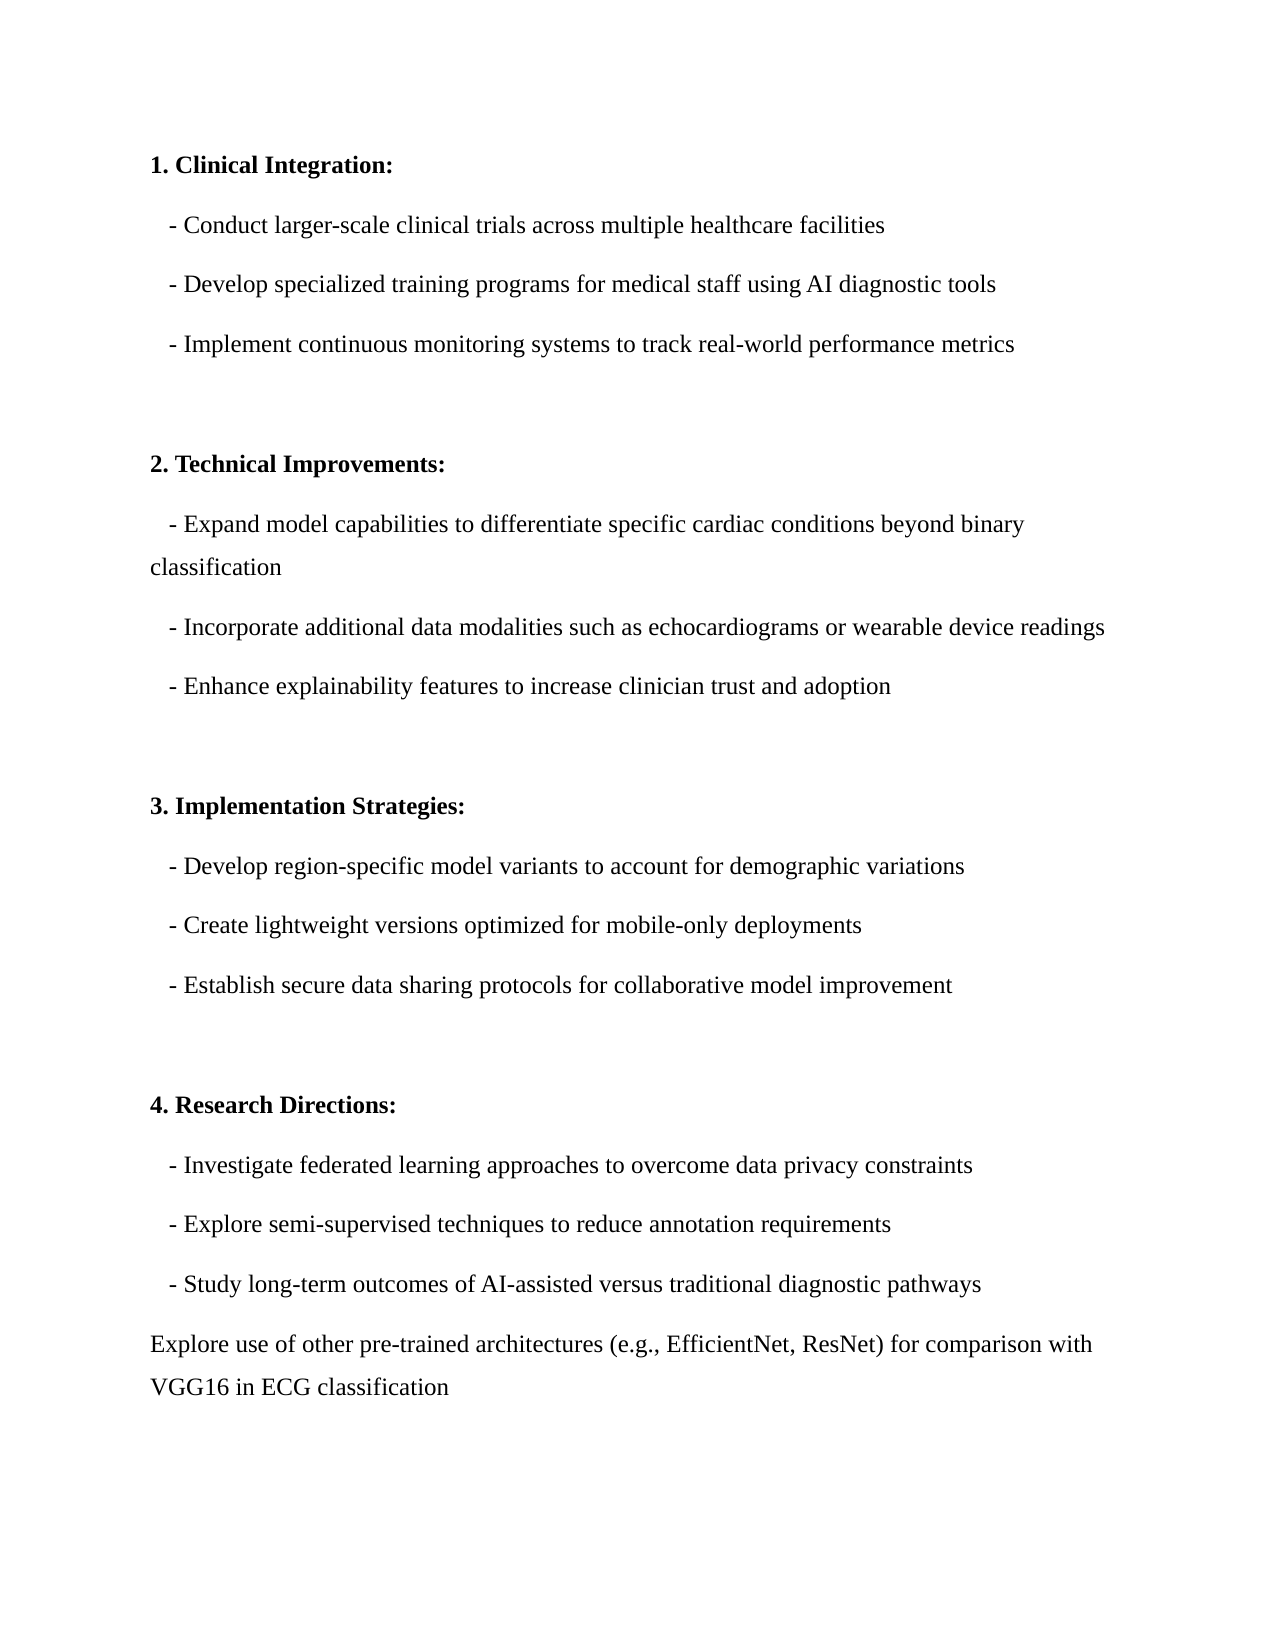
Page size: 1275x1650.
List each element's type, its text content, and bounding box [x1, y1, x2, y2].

text - Study long-term outcomes of AI-assisted versus traditional diagnostic pathways [150, 1269, 1125, 1298]
text - Explore semi-supervised techniques to reduce annotation requirements [150, 1209, 1125, 1238]
text 1. Clinical Integration: [150, 150, 1125, 179]
text Explore use of other pre-trained architectures (e.g., EfficientNet, ResNet) for comparison with VGG16 in ECG classification [150, 1329, 1125, 1401]
text 4. Research Directions: [150, 1090, 1125, 1119]
text - Expand model capabilities to differentiate specific cardiac conditions beyond binary classification [150, 509, 1125, 581]
text - Incorporate additional data modalities such as echocardiograms or wearable device readings [150, 612, 1125, 640]
text - Conduct larger-scale clinical trials across multiple healthcare facilities [150, 210, 1125, 238]
text - Implement continuous monitoring systems to track real-world performance metrics [150, 329, 1125, 358]
text - Develop region-specific model variants to account for demographic variations [150, 851, 1125, 879]
text - Develop specialized training programs for medical staff using AI diagnostic tools [150, 269, 1125, 298]
text - Establish secure data sharing protocols for collaborative model improvement [150, 970, 1125, 999]
text 3. Implementation Strategies: [150, 791, 1125, 820]
text - Create lightweight versions optimized for mobile-only deployments [150, 911, 1125, 939]
text 2. Technical Improvements: [150, 449, 1125, 478]
text - Investigate federated learning approaches to overcome data privacy constraints [150, 1150, 1125, 1178]
text - Enhance explainability features to increase clinician trust and adoption [150, 671, 1125, 700]
